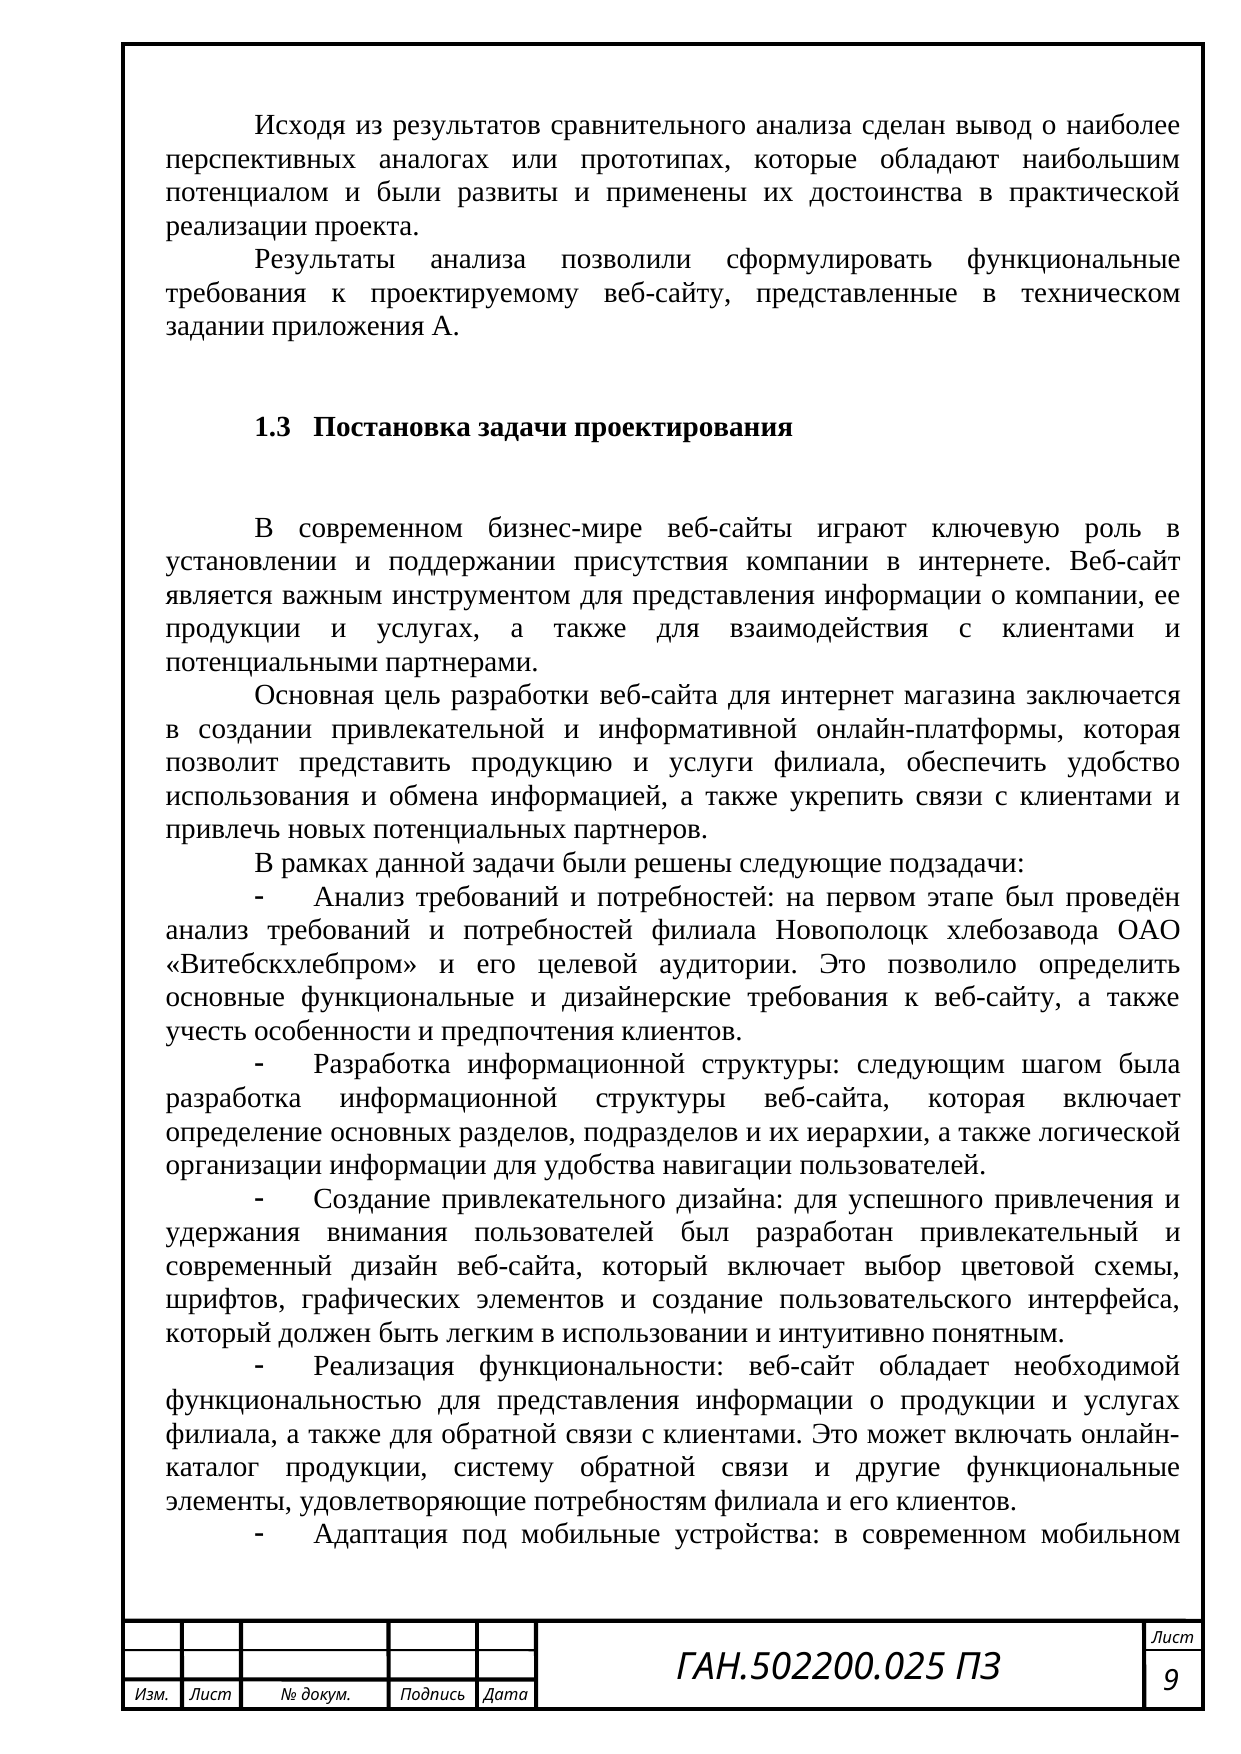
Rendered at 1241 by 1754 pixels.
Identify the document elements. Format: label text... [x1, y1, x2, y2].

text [165, 1516, 1181, 1550]
text Исходя из результатов сравнительного анализа сделан вывод о наиболее перспективных аналогах или прототипах, которые обладают наибольшим потенциалом и были развиты и применены их достоинства в практической реализации проекта. [165, 107, 1181, 241]
text Реализация функциональности: веб-сайт обладает необходимой функциональностью для представления информации о продукции и услугах филиала, а также для обратной связи с клиентами. Это может включать онлайн-каталог продукции, систему обратной связи и другие функциональные элементы, удовлетворяющие потребностям филиала и его клиентов. [165, 1348, 1181, 1516]
text В современном бизнес-мире веб-сайты играют ключевую роль в установлении и поддержании присутствия компании в интернете. Веб-сайт является важным инструментом для представления информации о компании, ее продукции и услугах, а также для взаимодействия с клиентами и потенциальными партнерами. [165, 510, 1181, 677]
text Основная цель разработки веб-сайта для интернет магазина заключается в создании привлекательной и информативной онлайн-платформы, которая позволит представить продукцию и услуги филиала, обеспечить удобство использования и обмена информацией, а также укрепить связи с клиентами и привлечь новых потенциальных партнеров. [165, 677, 1181, 845]
text Анализ требований и потребностей: на первом этапе был проведён анализ требований и потребностей филиала Новополоцк хлебозавода ОАО «Витебскхлебпром» и его целевой аудитории. Это позволило определить основные функциональные и дизайнерские требования к веб-сайту, а также учесть особенности и предпочтения клиентов. [165, 879, 1181, 1046]
text Постановка задачи проектирования [254, 409, 1181, 443]
text В рамках данной задачи были решены следующие подзадачи: [165, 845, 1181, 879]
text Создание привлекательного дизайна: для успешного привлечения и удержания внимания пользователей был разработан привлекательный и современный дизайн веб-сайта, который включает выбор цветовой схемы, шрифтов, графических элементов и создание пользовательского интерфейса, который должен быть легким в использовании и интуитивно понятным. [165, 1181, 1181, 1348]
text Разработка информационной структуры: следующим шагом была разработка информационной структуры веб-сайта, которая включает определение основных разделов, подразделов и их иерархии, а также логической организации информации для удобства навигации пользователей. [165, 1046, 1181, 1181]
text Результаты анализа позволили сформулировать функциональные требования к проектируемому веб-сайту, представленные в техническом задании приложения А. [165, 241, 1181, 342]
